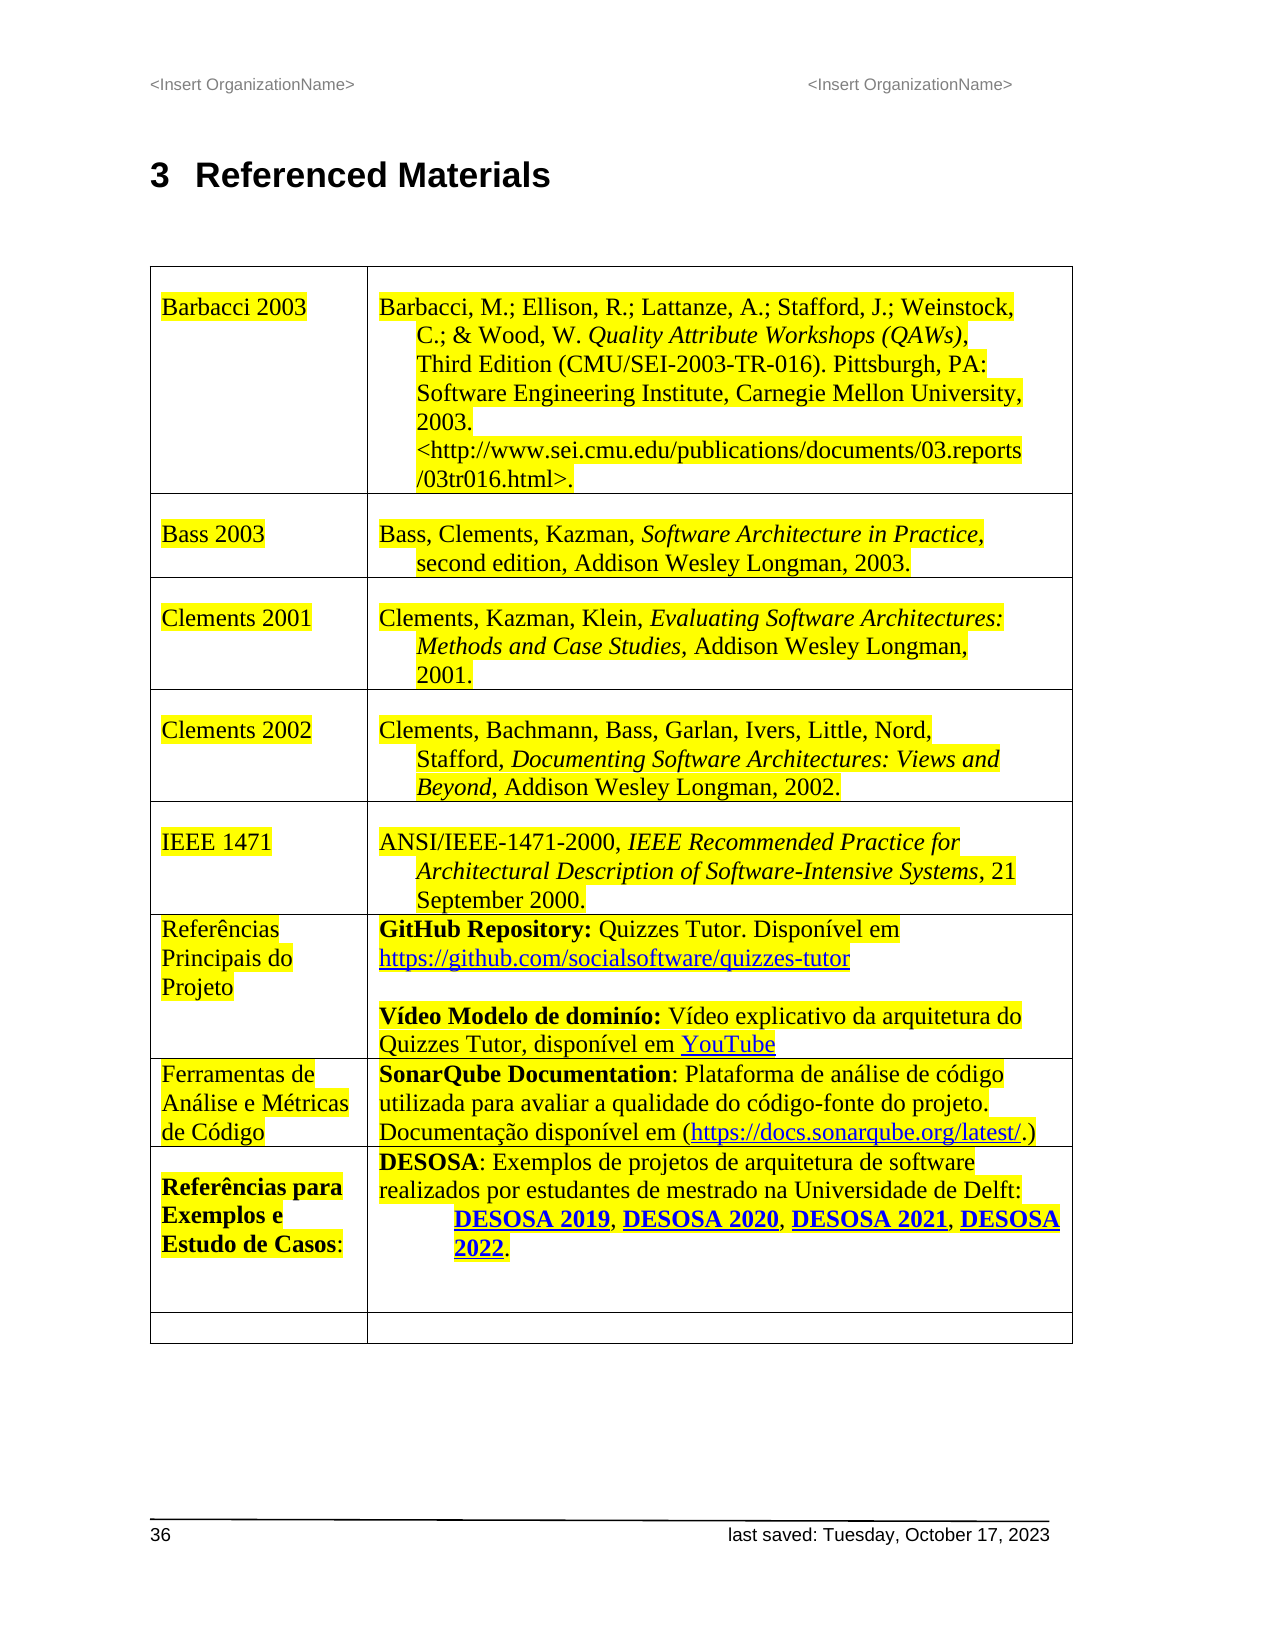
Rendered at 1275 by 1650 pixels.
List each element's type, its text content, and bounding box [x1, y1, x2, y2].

table_cell IEEE 1471 [151, 802, 367, 913]
table_cell Clements, Kazman, Klein, Evaluating Software Architectures: Methods and Case Studies, Addison Wesley Longman, 2001. [368, 578, 1072, 689]
table_cell [151, 1313, 367, 1343]
table_cell Clements 2001 [151, 578, 367, 689]
table_cell GitHub Repository: Quizzes Tutor. Disponível em https://github.com/socialsoftware/quizzes-tutor Vídeo Modelo de dominío: Vídeo explicativo da arquitetura do Quizzes Tutor, disponível em YouTube [368, 915, 1072, 1058]
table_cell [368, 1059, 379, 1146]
table_cell Bass, Clements, Kazman, Software Architecture in Practice, second edition, Addison Wesley Longman, 2003. [368, 494, 1072, 577]
table_cell DESOSA: Exemplos de projetos de arquitetura de software realizados por estudantes de mestrado na Universidade de Delft: DESOSA 2019, DESOSA 2020, DESOSA 2021, DESOSA 2022. [368, 1147, 1072, 1312]
table_cell ANSI/IEEE-1471-2000, IEEE Recommended Practice for Architectural Description of Software-Intensive Systems, 21 September 2000. [368, 802, 1072, 913]
table_cell Ferramentas de Análise e Métricas de Código [265, 1059, 367, 1146]
table_cell Referências para Exemplos e Estudo de Casos: [151, 1147, 367, 1312]
table_header Barbacci 2003 [151, 267, 367, 493]
table_cell Referências Principais do Projeto [151, 915, 367, 1058]
subtitle Referenced Materials [150, 154, 1125, 195]
table_cell Clements 2002 [151, 690, 367, 801]
table_cell Bass 2003 [151, 494, 367, 577]
table_cell Clements, Bachmann, Bass, Garlan, Ivers, Little, Nord, Stafford, Documenting Software Architectures: Views and Beyond, Addison Wesley Longman, 2002. [368, 690, 1072, 801]
table_header Barbacci, M.; Ellison, R.; Lattanze, A.; Stafford, J.; Weinstock, C.; & Wood, W. Quality Attribute Workshops (QAWs), Third Edition (CMU/SEI-2003-TR-016). Pittsburgh, PA: Software Engineering Institute, Carnegie Mellon University, 2003. <http://www.sei.cmu.edu/publications/documents/03.reports/03tr016.html>. [368, 267, 1072, 493]
table_cell [368, 1313, 1072, 1343]
